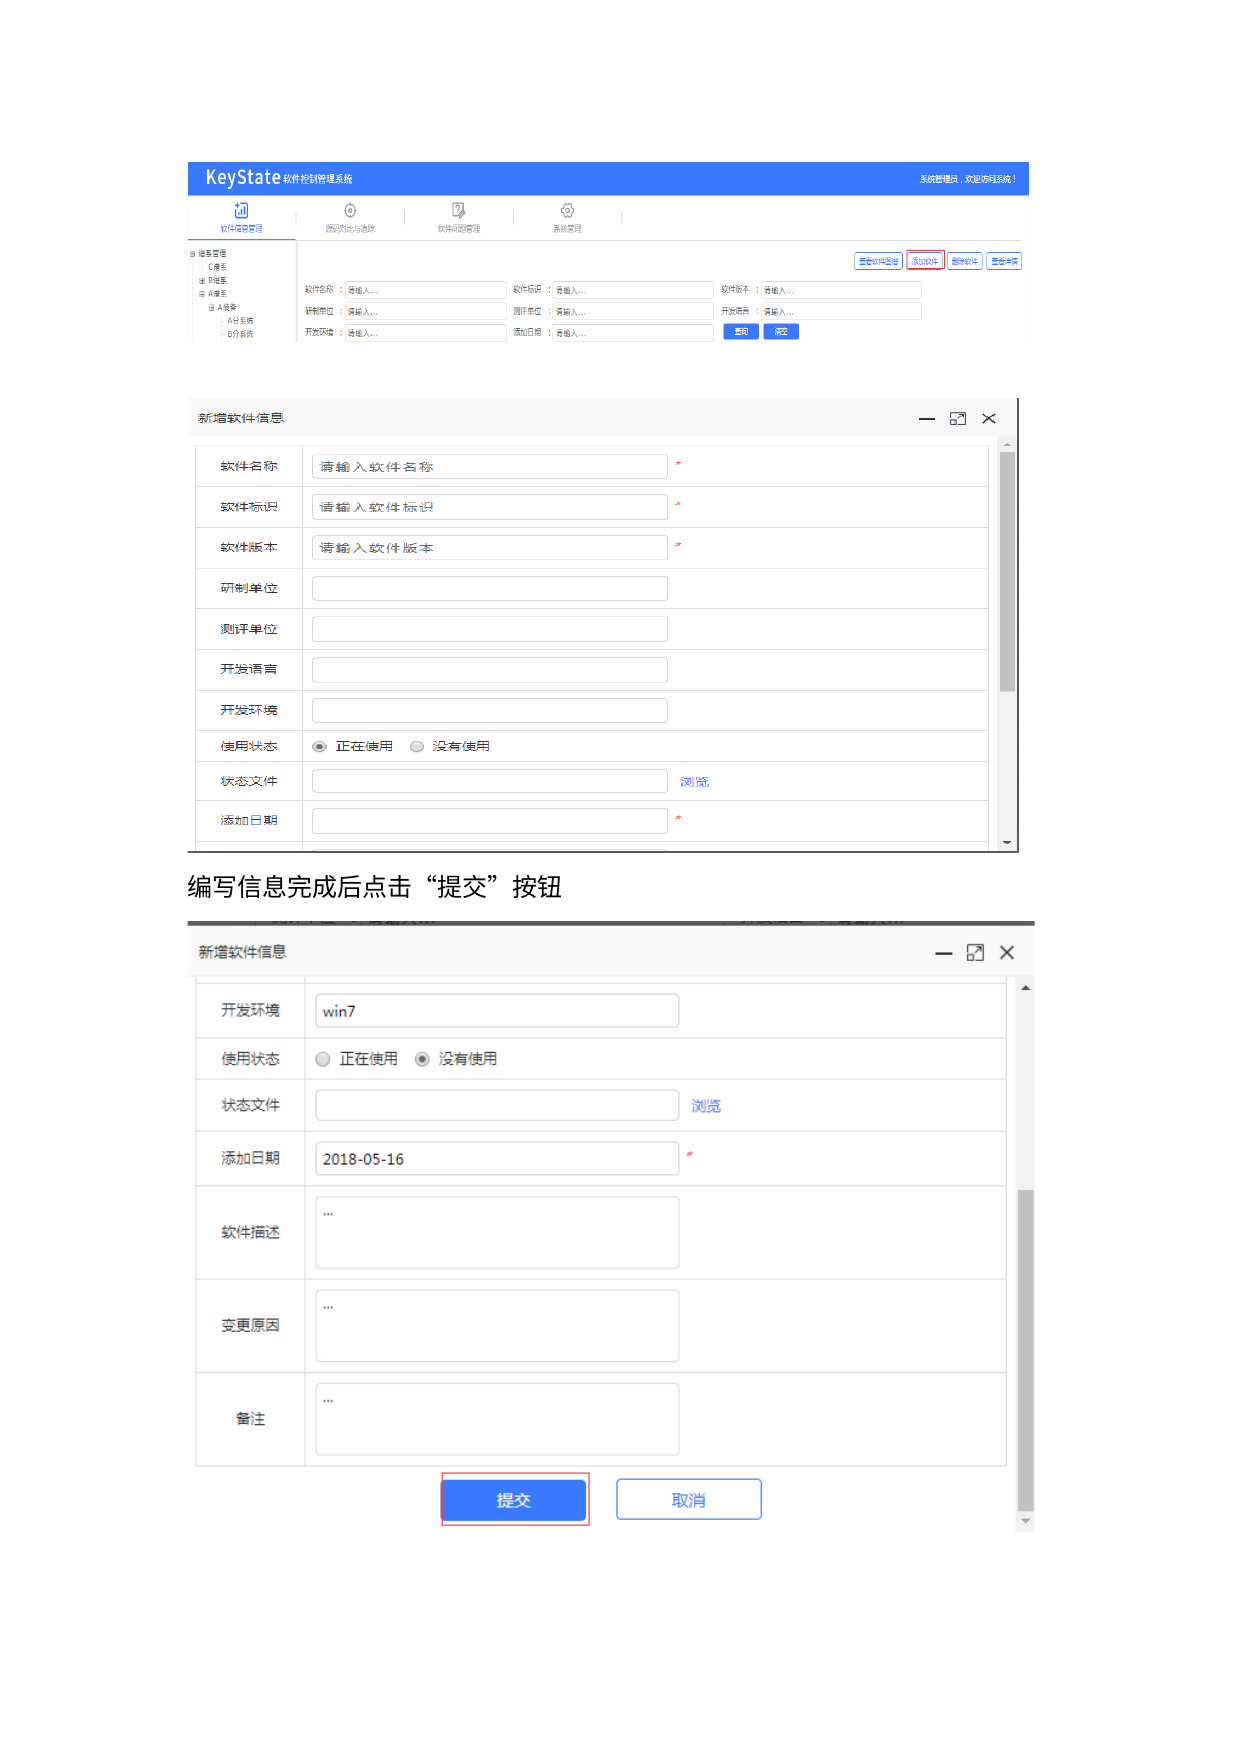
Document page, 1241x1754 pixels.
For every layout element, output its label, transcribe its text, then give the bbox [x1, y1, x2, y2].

text 编写信息完成后点击“提交”按钮 [187, 867, 1053, 903]
picture [187, 162, 1030, 342]
picture [187, 398, 1019, 853]
picture [187, 921, 1035, 1532]
